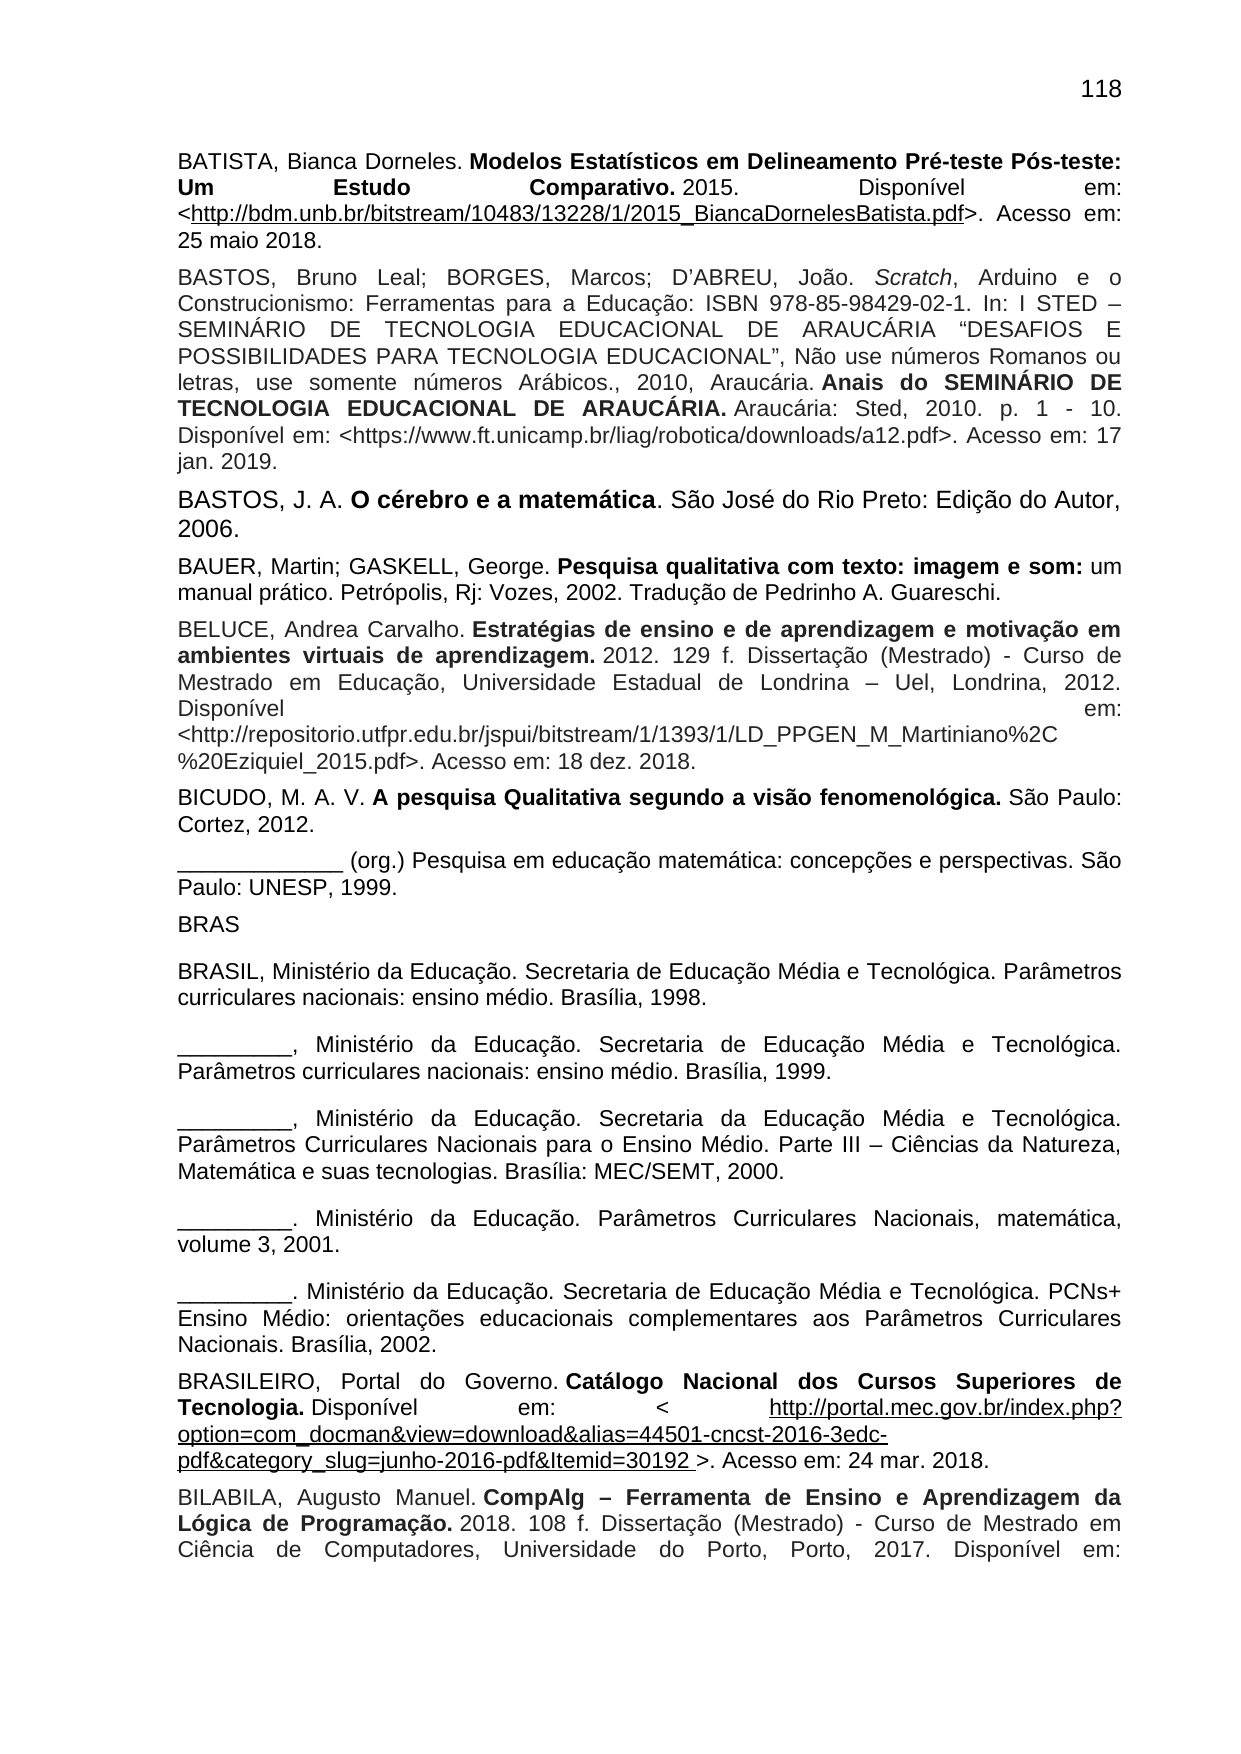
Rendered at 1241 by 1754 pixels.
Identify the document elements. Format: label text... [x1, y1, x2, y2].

text _________, Ministério da Educação. Secretaria da Educação Média e Tecnológica. Parâmetros Curriculares Nacionais para o Ensino Médio. Parte III – Ciências da Natureza, Matemática e suas tecnologias. Brasília: MEC/SEMT, 2000. [177, 1105, 1122, 1184]
text BASTOS, J. A. O cérebro e a matemática. São José do Rio Preto: Edição do Autor, 2006. [177, 485, 1122, 542]
text BAUER, Martin; GASKELL, George. Pesquisa qualitativa com texto: imagem e som: um manual prático. Petrópolis, Rj: Vozes, 2002. Tradução de Pedrinho A. Guareschi. [177, 553, 1122, 605]
text BICUDO, M. A. V. A pesquisa Qualitativa segundo a visão fenomenológica. São Paulo: Cortez, 2012. [177, 784, 1122, 837]
text BRAS [177, 911, 1122, 937]
text BRASIL, Ministério da Educação. Secretaria de Educação Média e Tecnológica. Parâmetros curriculares nacionais: ensino médio. Brasília, 1998. [177, 958, 1122, 1011]
text BATISTA, Bianca Dorneles. Modelos Estatísticos em Delineamento Pré-teste Pós-teste: Um Estudo Comparativo. 2015. Disponível em: <http://bdm.unb.br/bitstream/10483/13228/1/2015_BiancaDornelesBatista.pdf>. Acesso em: 25 maio 2018. [177, 148, 1122, 253]
text BRASILEIRO, Portal do Governo. Catálogo Nacional dos Cursos Superiores de Tecnologia. Disponível em: < http://portal.mec.gov.br/index.php?option=com_docman&view=download&alias=44501-cncst-2016-3edc-pdf&category_slug=junho-2016-pdf&Itemid=30192 >. Acesso em: 24 mar. 2018. [177, 1368, 1122, 1473]
text _________. Ministério da Educação. Parâmetros Curriculares Nacionais, matemática, volume 3, 2001. [177, 1205, 1122, 1257]
text _____________ (org.) Pesquisa em educação matemática: concepções e perspectivas. São Paulo: UNESP, 1999. [177, 847, 1122, 900]
text _________, Ministério da Educação. Secretaria de Educação Média e Tecnológica. Parâmetros curriculares nacionais: ensino médio. Brasília, 1999. [177, 1031, 1122, 1084]
text _________. Ministério da Educação. Secretaria de Educação Média e Tecnológica. PCNs+ Ensino Médio: orientações educacionais complementares aos Parâmetros Curriculares Nacionais. Brasília, 2002. [177, 1278, 1122, 1357]
text BASTOS, Bruno Leal; BORGES, Marcos; D’ABREU, João. Scratch, Arduino e o Construcionismo: Ferramentas para a Educação: ISBN 978-85-98429-02-1. In: I STED – SEMINÁRIO DE TECNOLOGIA EDUCACIONAL DE ARAUCÁRIA “DESAFIOS E POSSIBILIDADES PARA TECNOLOGIA EDUCACIONAL”, Não use números Romanos ou letras, use somente números Arábicos., 2010, Araucária. Anais do SEMINÁRIO DE TECNOLOGIA EDUCACIONAL DE ARAUCÁRIA. Araucária: Sted, 2010. p. 1 - 10. Disponível em: <https://www.ft.unicamp.br/liag/robotica/downloads/a12.pdf>. Acesso em: 17 jan. 2019. [177, 263, 1122, 474]
